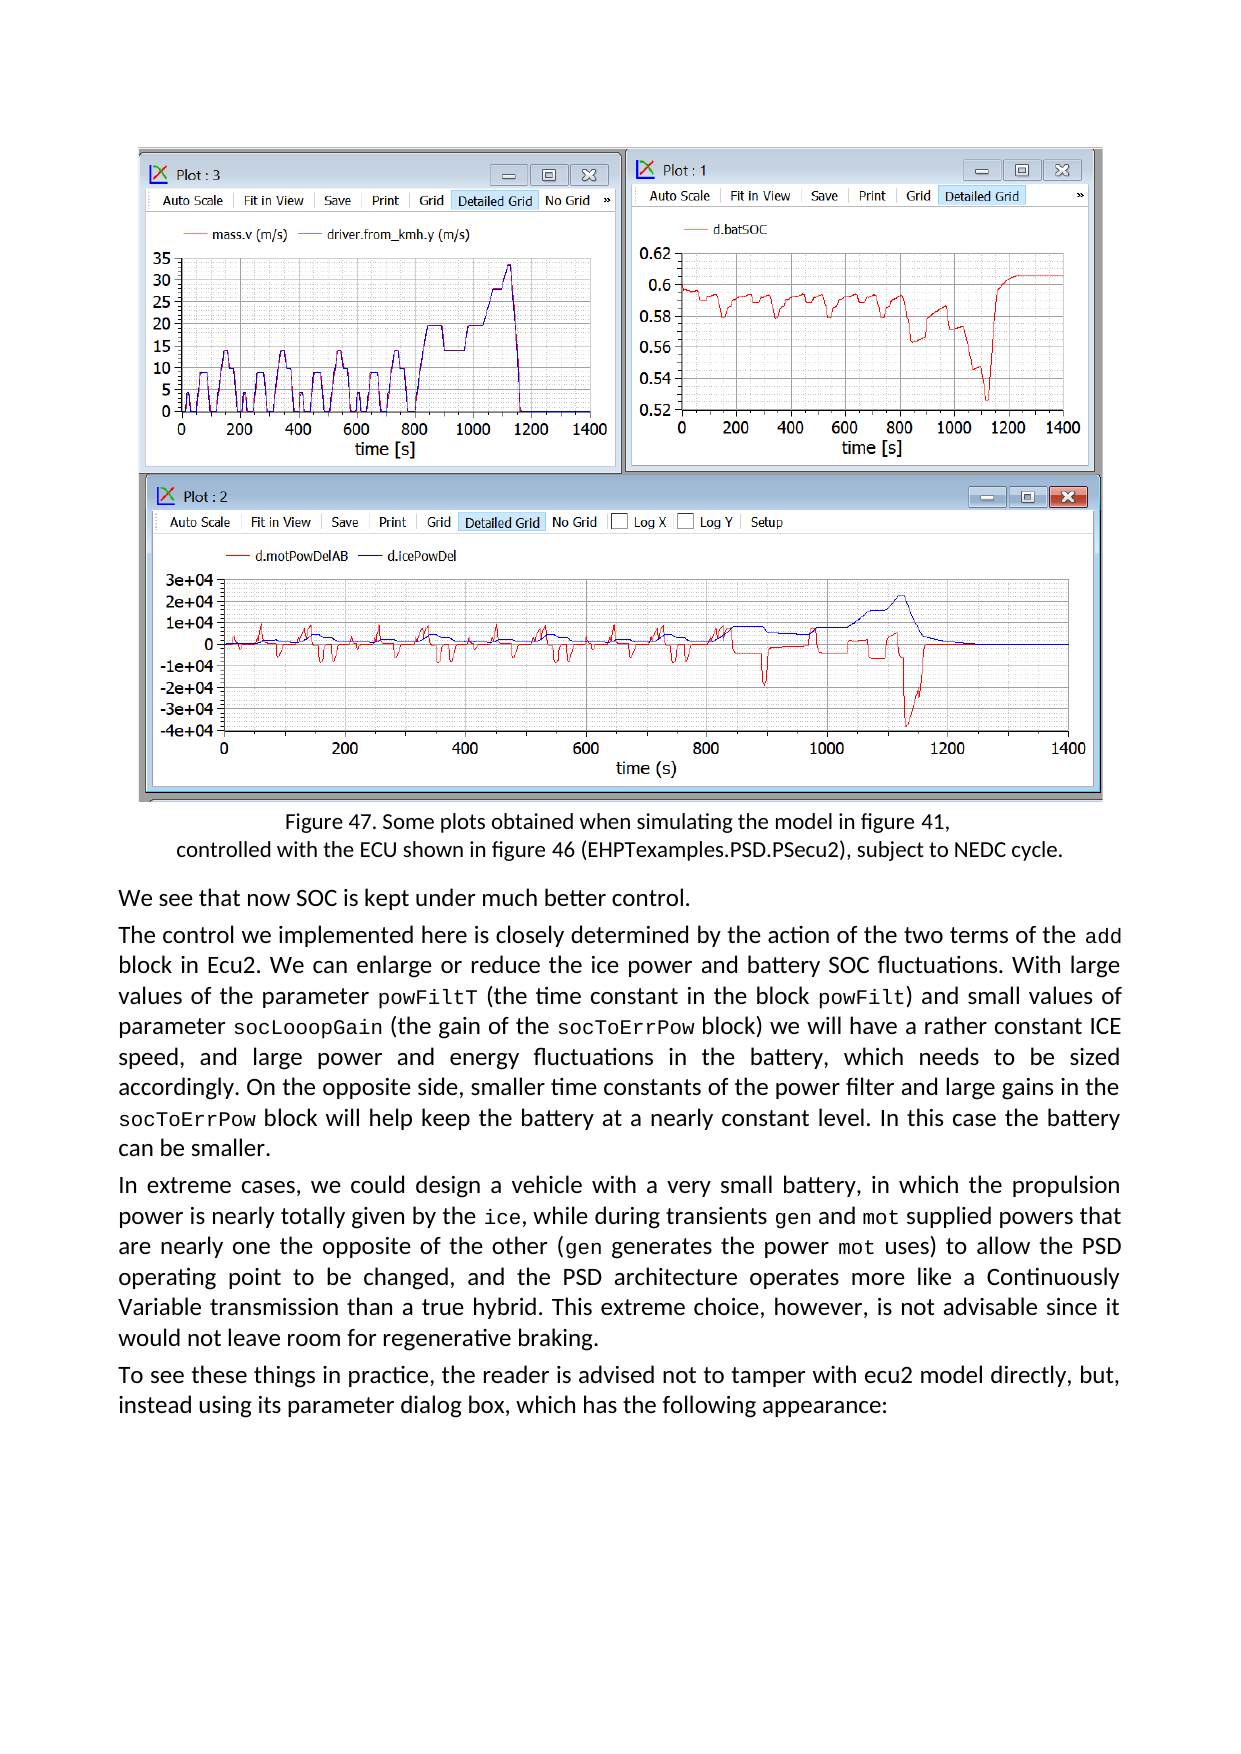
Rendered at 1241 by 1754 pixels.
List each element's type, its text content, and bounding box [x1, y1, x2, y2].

text We see that now SOC is kept under much better control. [118, 882, 1122, 913]
text The control we implemented here is closely determined by the action of the two terms of the add block in Ecu2. We can enlarge or reduce the ice power and battery SOC fluctuations. With large values of the parameter powFiltT (the time constant in the block powFilt) and small values of parameter socLooopGain (the gain of the socToErrPow block) we will have a rather constant ICE speed, and large power and energy fluctuations in the battery, which needs to be sized accordingly. On the opposite side, smaller time constants of the power filter and large gains in the socToErrPow block will help keep the battery at a nearly constant level. In this case the battery can be smaller. [118, 919, 1122, 1163]
text In extreme cases, we could design a vehicle with a very small battery, in which the propulsion power is nearly totally given by the ice, while during transients gen and mot supplied powers that are nearly one the opposite of the other (gen generates the power mot uses) to allow the PSD operating point to be changed, and the PSD architecture operates more like a Continuously Variable transmission than a true hybrid. This extreme choice, however, is not advisable since it would not leave room for regenerative braking. [118, 1169, 1122, 1352]
picture [137, 147, 1103, 802]
text To see these things in practice, the reader is advised not to tamper with ecu2 model directly, but, instead using its parameter dialog box, which has the following appearance: [118, 1359, 1122, 1420]
